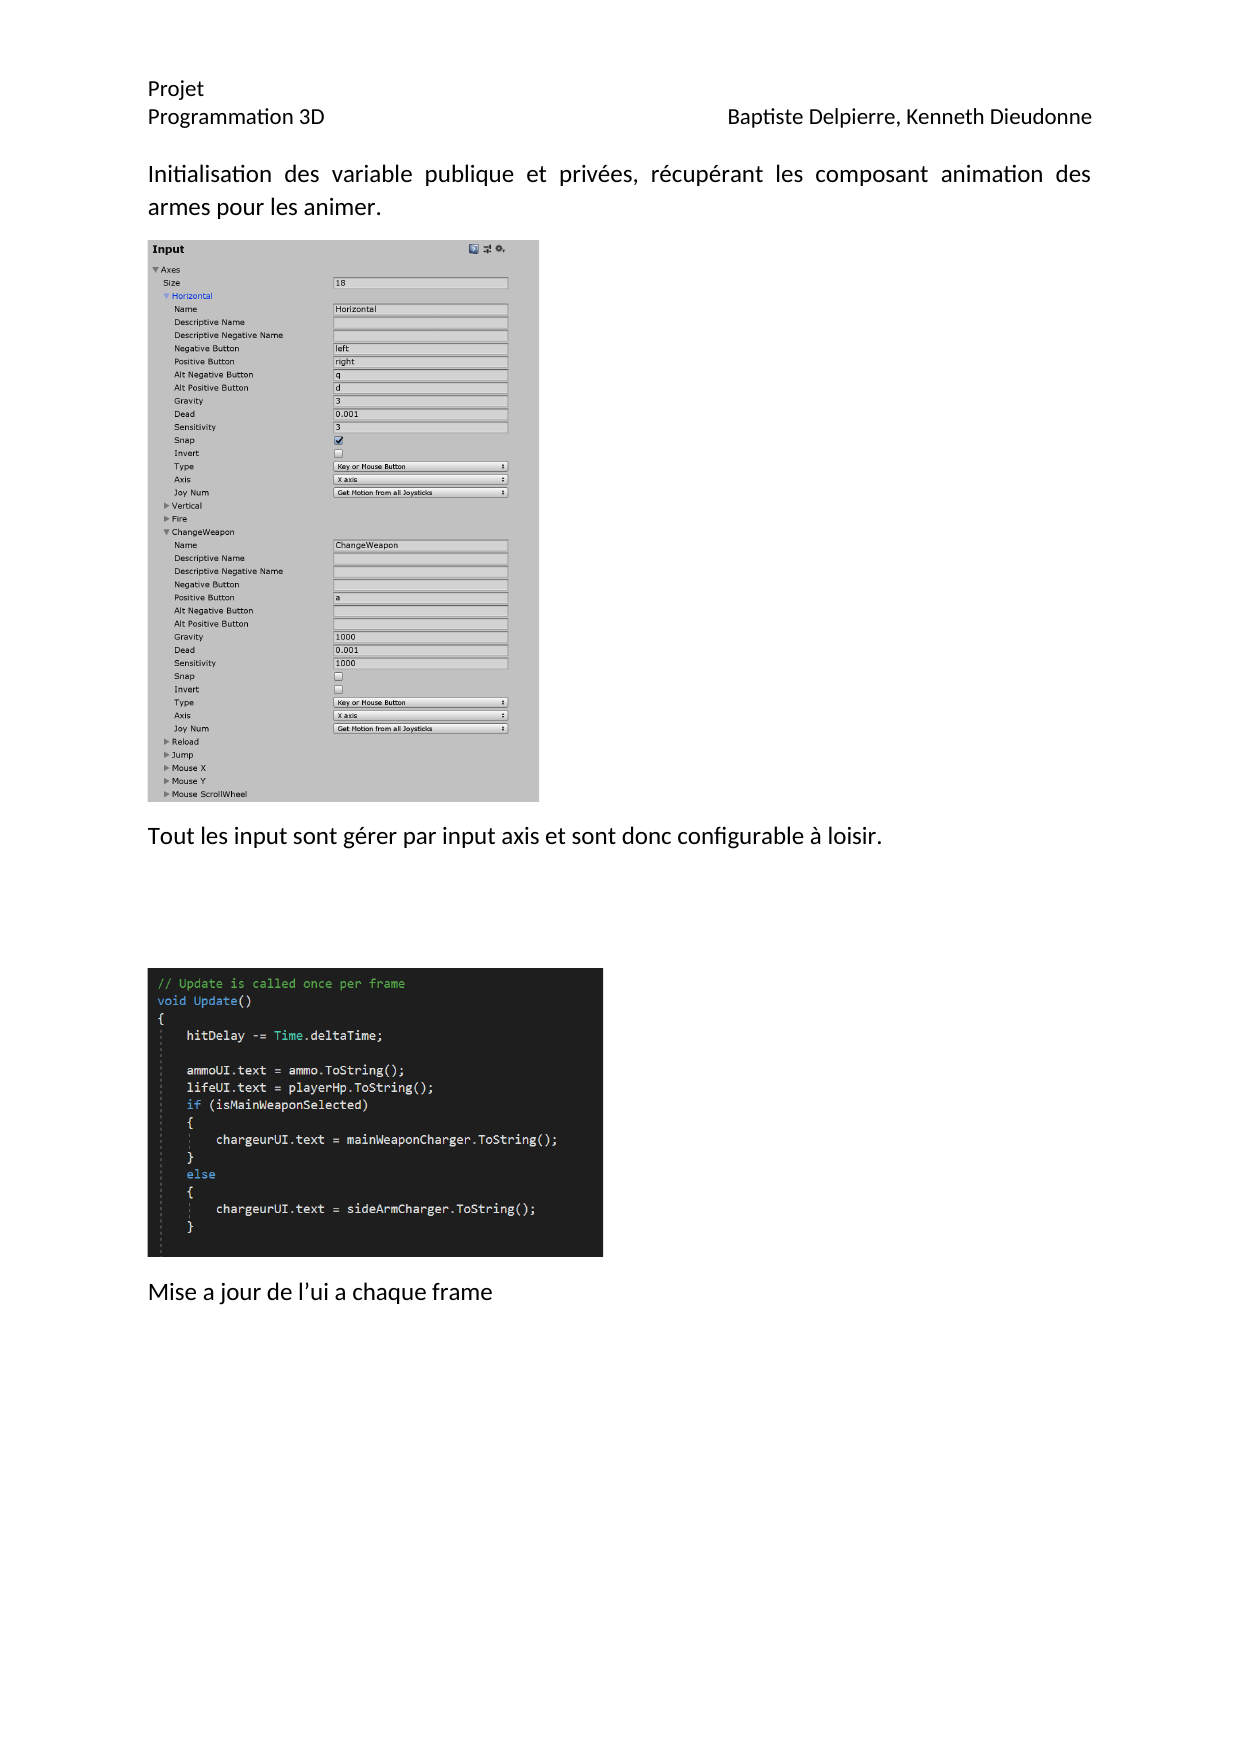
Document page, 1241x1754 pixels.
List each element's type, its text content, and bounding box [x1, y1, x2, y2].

picture [147, 240, 540, 802]
picture [147, 968, 604, 1257]
text Tout les input sont gérer par input axis et sont donc configurable à loisir. [148, 820, 1093, 851]
text Mise a jour de l’ui a chaque frame [148, 1276, 1093, 1306]
text Initialisation des variable publique et privées, récupérant les composant animation des armes pour les animer. [148, 158, 1093, 221]
